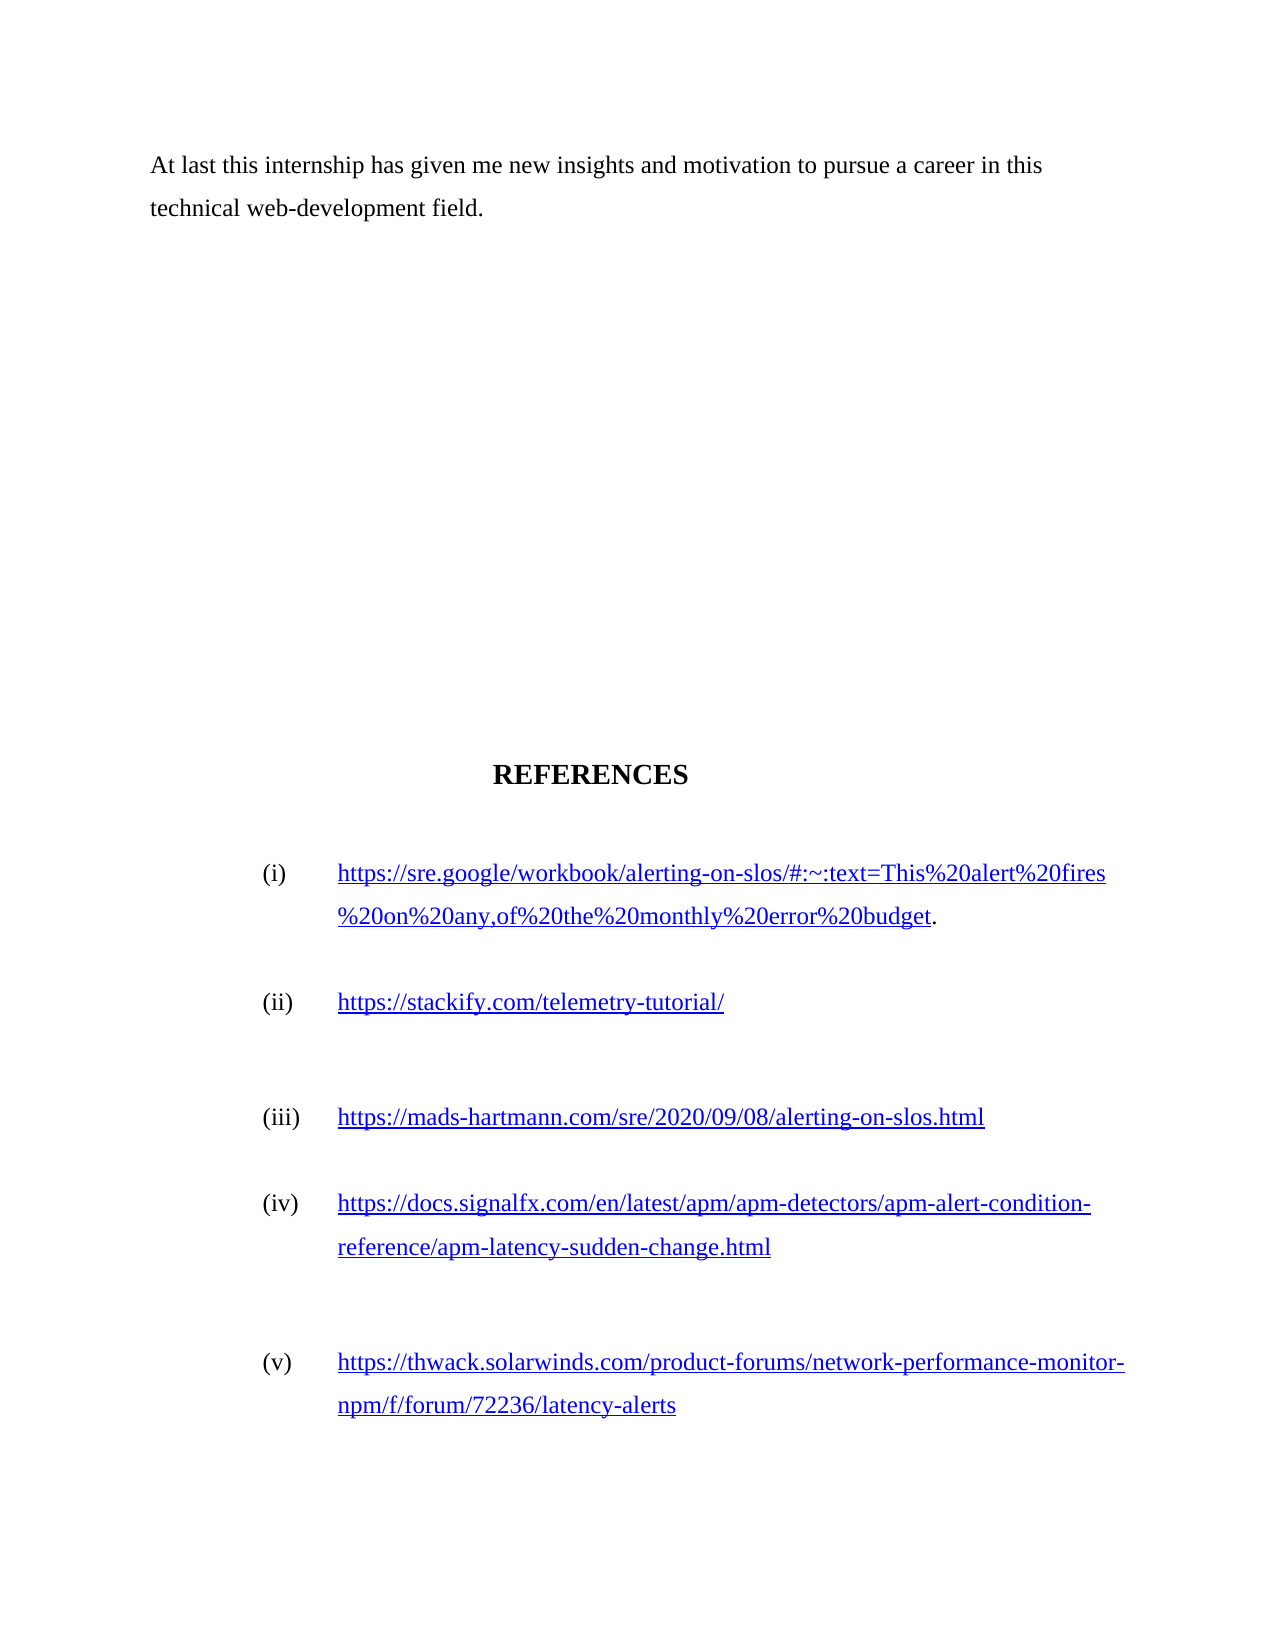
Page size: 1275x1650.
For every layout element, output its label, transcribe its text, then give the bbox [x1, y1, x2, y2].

list https://stackify.com/telemetry-tutorial/ [262, 987, 1125, 1016]
text REFERENCES [150, 757, 1125, 791]
list https://docs.signalfx.com/en/latest/apm/apm-detectors/apm-alert-condition-reference/apm-latency-sudden-change.html [262, 1188, 1125, 1260]
text At last this internship has given me new insights and motivation to pursue a career in this technical web-development field. [150, 150, 1125, 222]
list https://sre.google/workbook/alerting-on-slos/#:~:text=This%20alert%20fires%20on%20any,of%20the%20monthly%20error%20budget. [262, 858, 1125, 930]
list https://thwack.solarwinds.com/product-forums/network-performance-monitor-npm/f/forum/72236/latency-alerts [262, 1347, 1125, 1418]
list https://mads-hartmann.com/sre/2020/09/08/alerting-on-slos.html [262, 1102, 1125, 1131]
